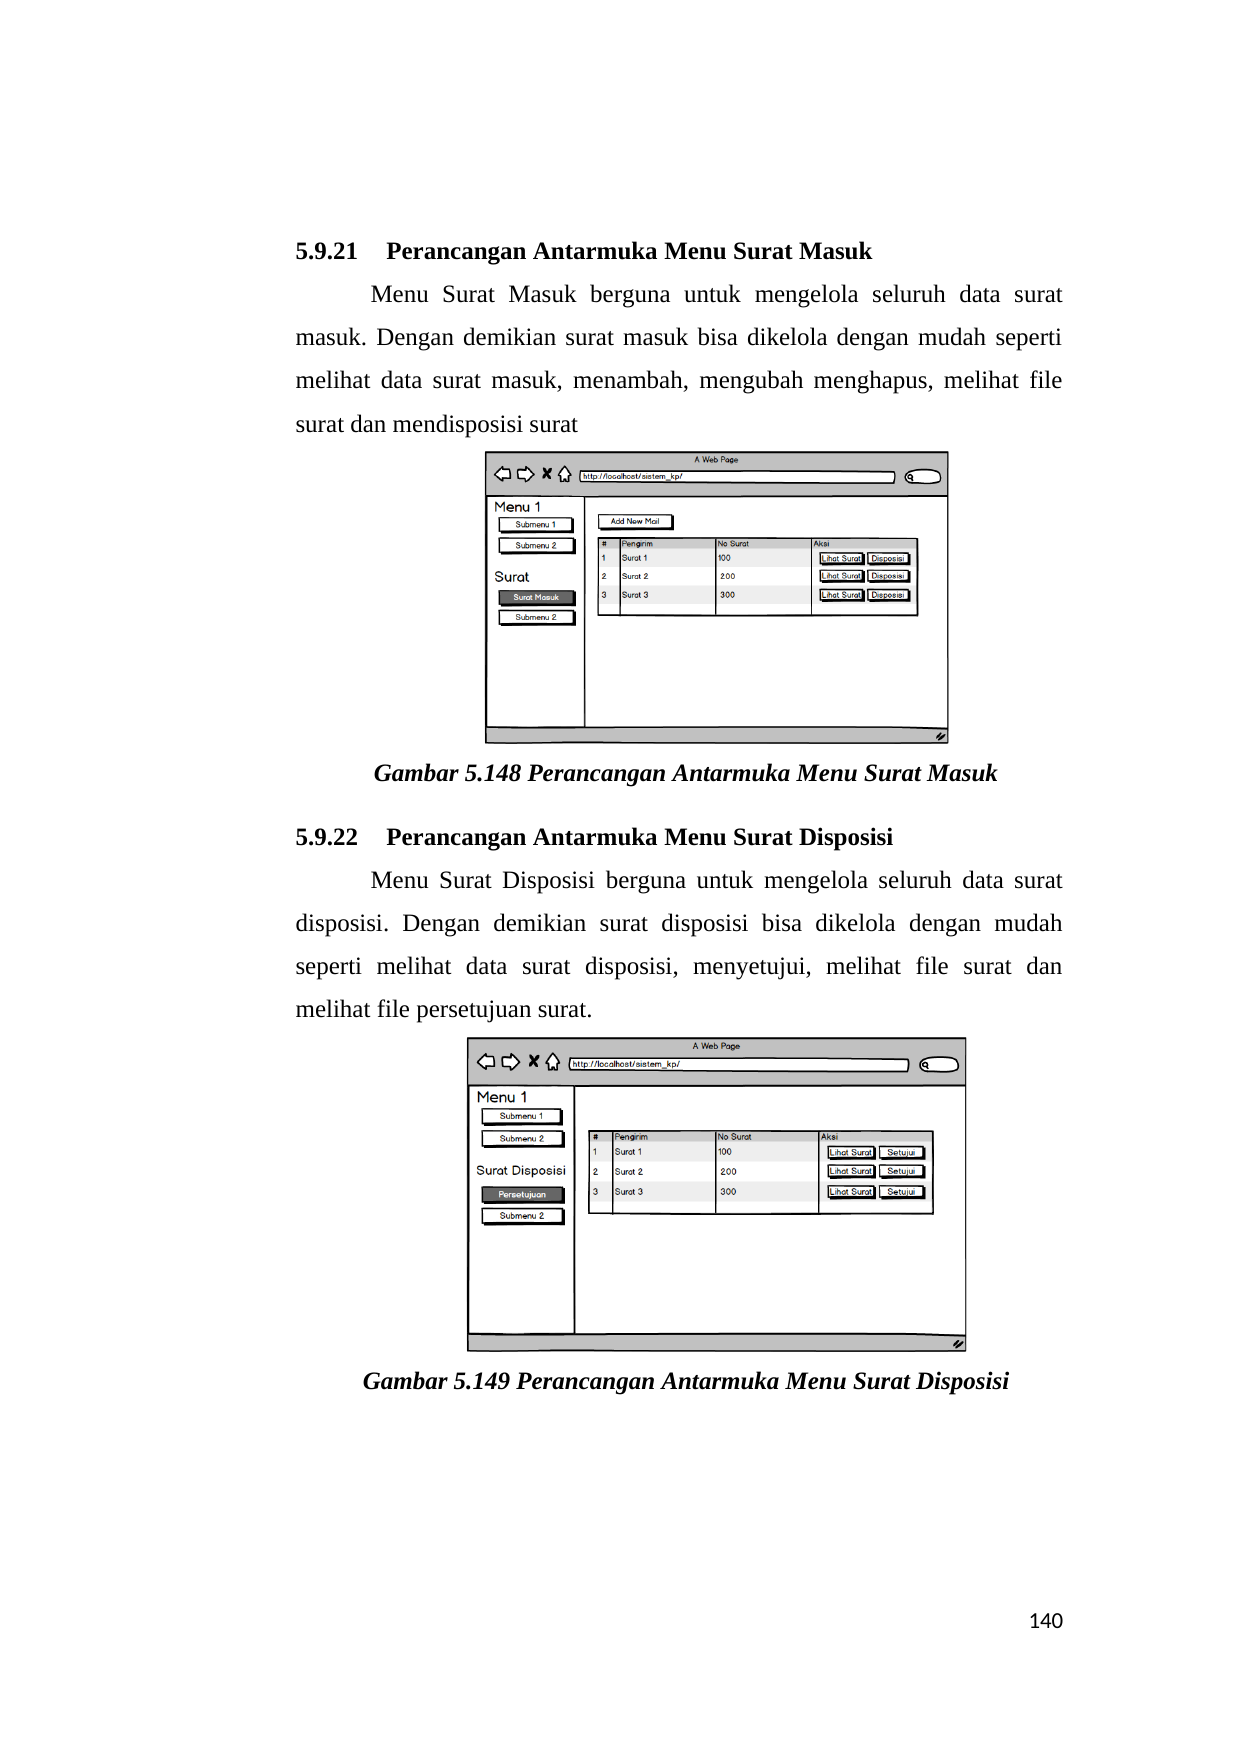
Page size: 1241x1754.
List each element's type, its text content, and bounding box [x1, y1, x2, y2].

text Gambar 5.149 Perancangan Antarmuka Menu Surat Disposisi [311, 1366, 1063, 1395]
text Gambar 5.148 Perancangan Antarmuka Menu Surat Masuk [311, 758, 1063, 787]
picture [466, 1037, 967, 1352]
text Menu Surat Masuk berguna untuk mengelola seluruh data surat masuk. Dengan demikian surat masuk bisa dikelola dengan mudah seperti melihat data surat masuk, menambah, mengubah menghapus, melihat file surat dan mendisposisi surat [295, 279, 1063, 437]
subtitle Perancangan Antarmuka Menu Surat Masuk [295, 236, 1063, 265]
picture [484, 451, 949, 744]
text Menu Surat Disposisi berguna untuk mengelola seluruh data surat disposisi. Dengan demikian surat disposisi bisa dikelola dengan mudah seperti melihat data surat disposisi, menyetujui, melihat file surat dan melihat file persetujuan surat. [295, 865, 1063, 1023]
subtitle Perancangan Antarmuka Menu Surat Disposisi [295, 822, 1063, 851]
